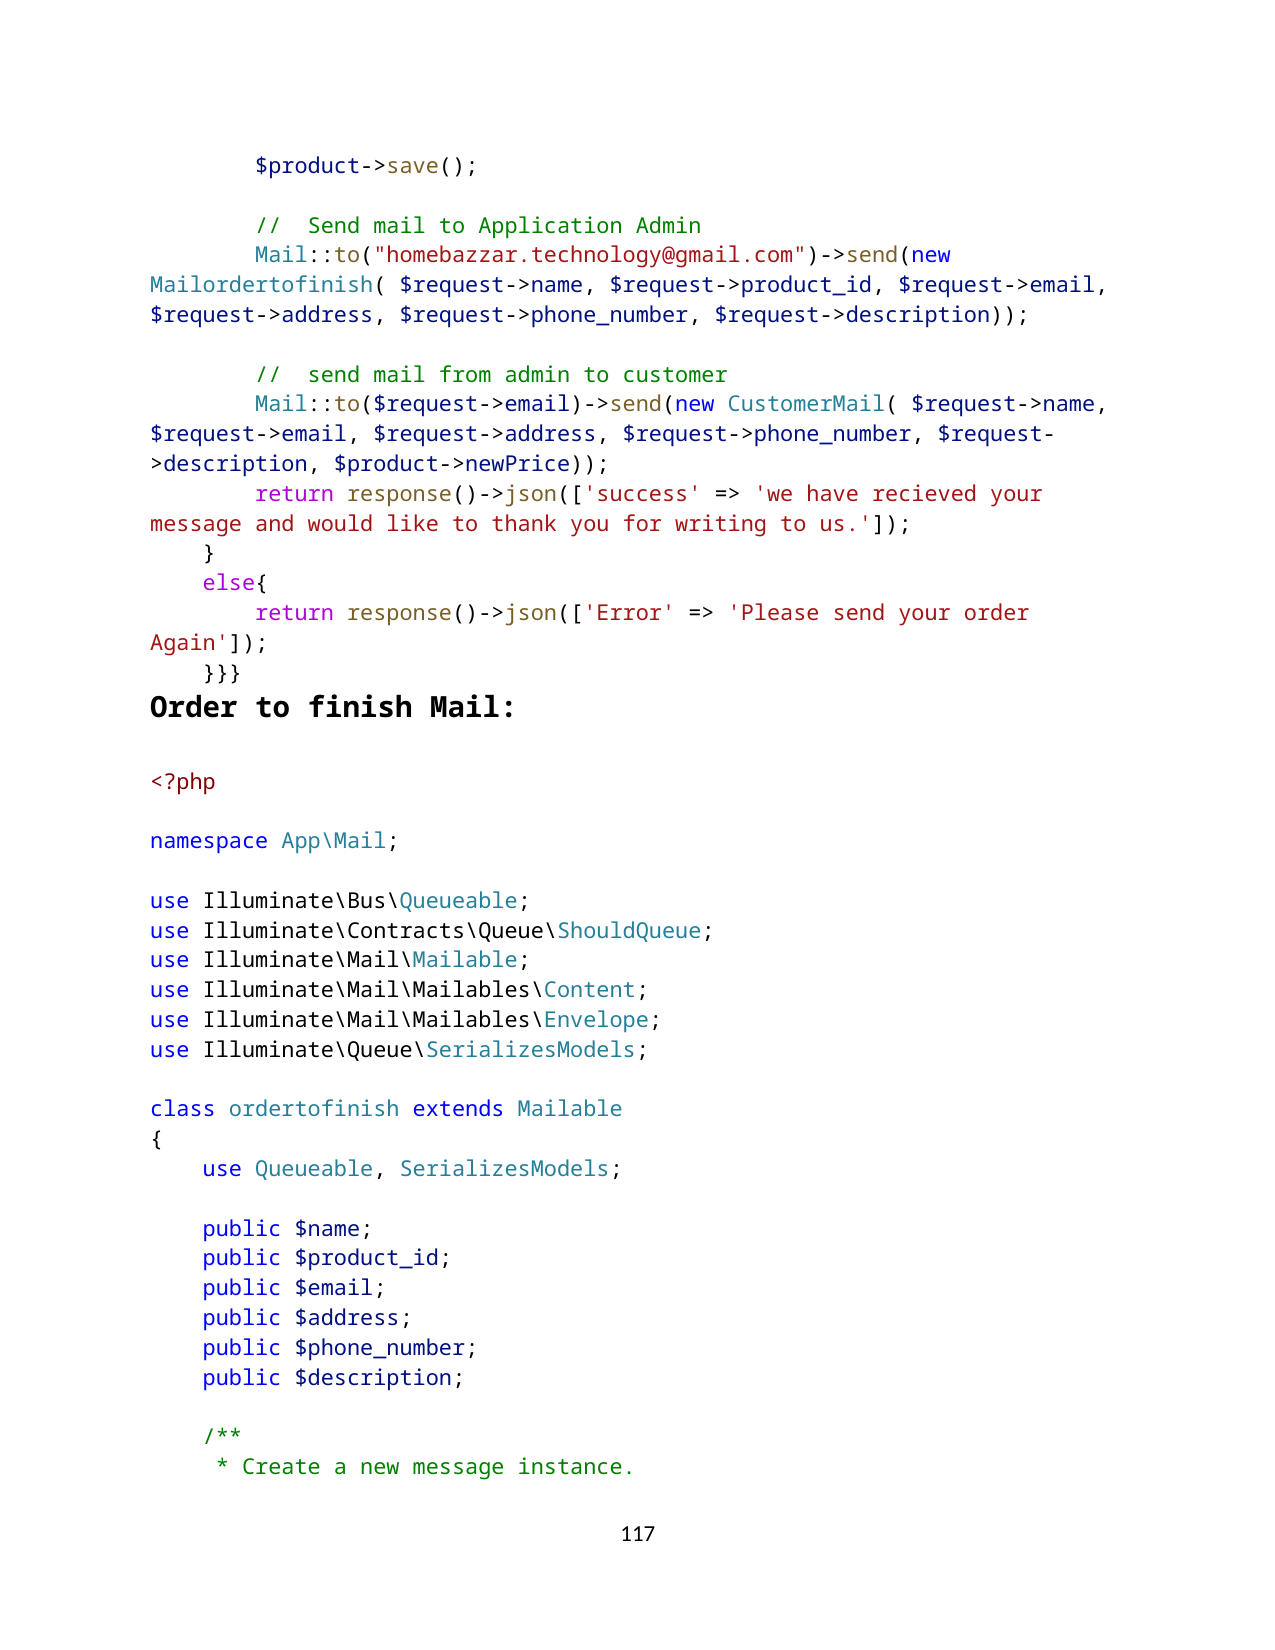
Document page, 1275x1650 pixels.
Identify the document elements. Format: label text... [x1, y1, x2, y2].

text class ordertofinish extends Mailable [150, 1093, 1125, 1123]
text public $product_id; [150, 1242, 1125, 1272]
text use Queueable, SerializesModels; [150, 1153, 1125, 1183]
text public $address; [150, 1302, 1125, 1332]
text // Send mail to Application Admin [150, 209, 1125, 239]
text else{ [150, 567, 1125, 597]
text use Illuminate\Mail\Mailables\Content; [150, 974, 1125, 1004]
text Order to finish Mail: [150, 686, 1125, 726]
text // send mail from admin to customer [150, 358, 1125, 388]
text use Illuminate\Mail\Mailables\Envelope; [150, 1004, 1125, 1034]
text * Create a new message instance. [150, 1451, 1125, 1481]
text <?php [150, 766, 1125, 795]
text use Illuminate\Bus\Queueable; [150, 885, 1125, 914]
text use Illuminate\Queue\SerializesModels; [150, 1034, 1125, 1063]
text public $name; [150, 1212, 1125, 1242]
text use Illuminate\Mail\Mailable; [150, 944, 1125, 974]
text use Illuminate\Contracts\Queue\ShouldQueue; [150, 914, 1125, 944]
text { [150, 1123, 1125, 1153]
text $product->save(); [150, 150, 1125, 180]
text public $phone_number; [150, 1332, 1125, 1361]
text Mail::to($request->email)->send(new CustomerMail( $request->name, $request->email, $request->address, $request->phone_number, $request->description, $product->newPrice)); [150, 388, 1125, 478]
text public $description; [150, 1361, 1125, 1391]
text return response()->json(['Error' => 'Please send your order Again']); [150, 597, 1125, 656]
text public $email; [150, 1272, 1125, 1302]
text } [150, 537, 1125, 567]
text namespace App\Mail; [150, 825, 1125, 855]
text Mail::to("homebazzar.technology@gmail.com")->send(new Mailordertofinish( $request->name, $request->product_id, $request->email, $request->address, $request->phone_number, $request->description)); [150, 239, 1125, 329]
text }}} [150, 656, 1125, 686]
text /** [150, 1421, 1125, 1451]
text return response()->json(['success' => 'we have recieved your message and would like to thank you for writing to us.']); [150, 478, 1125, 537]
